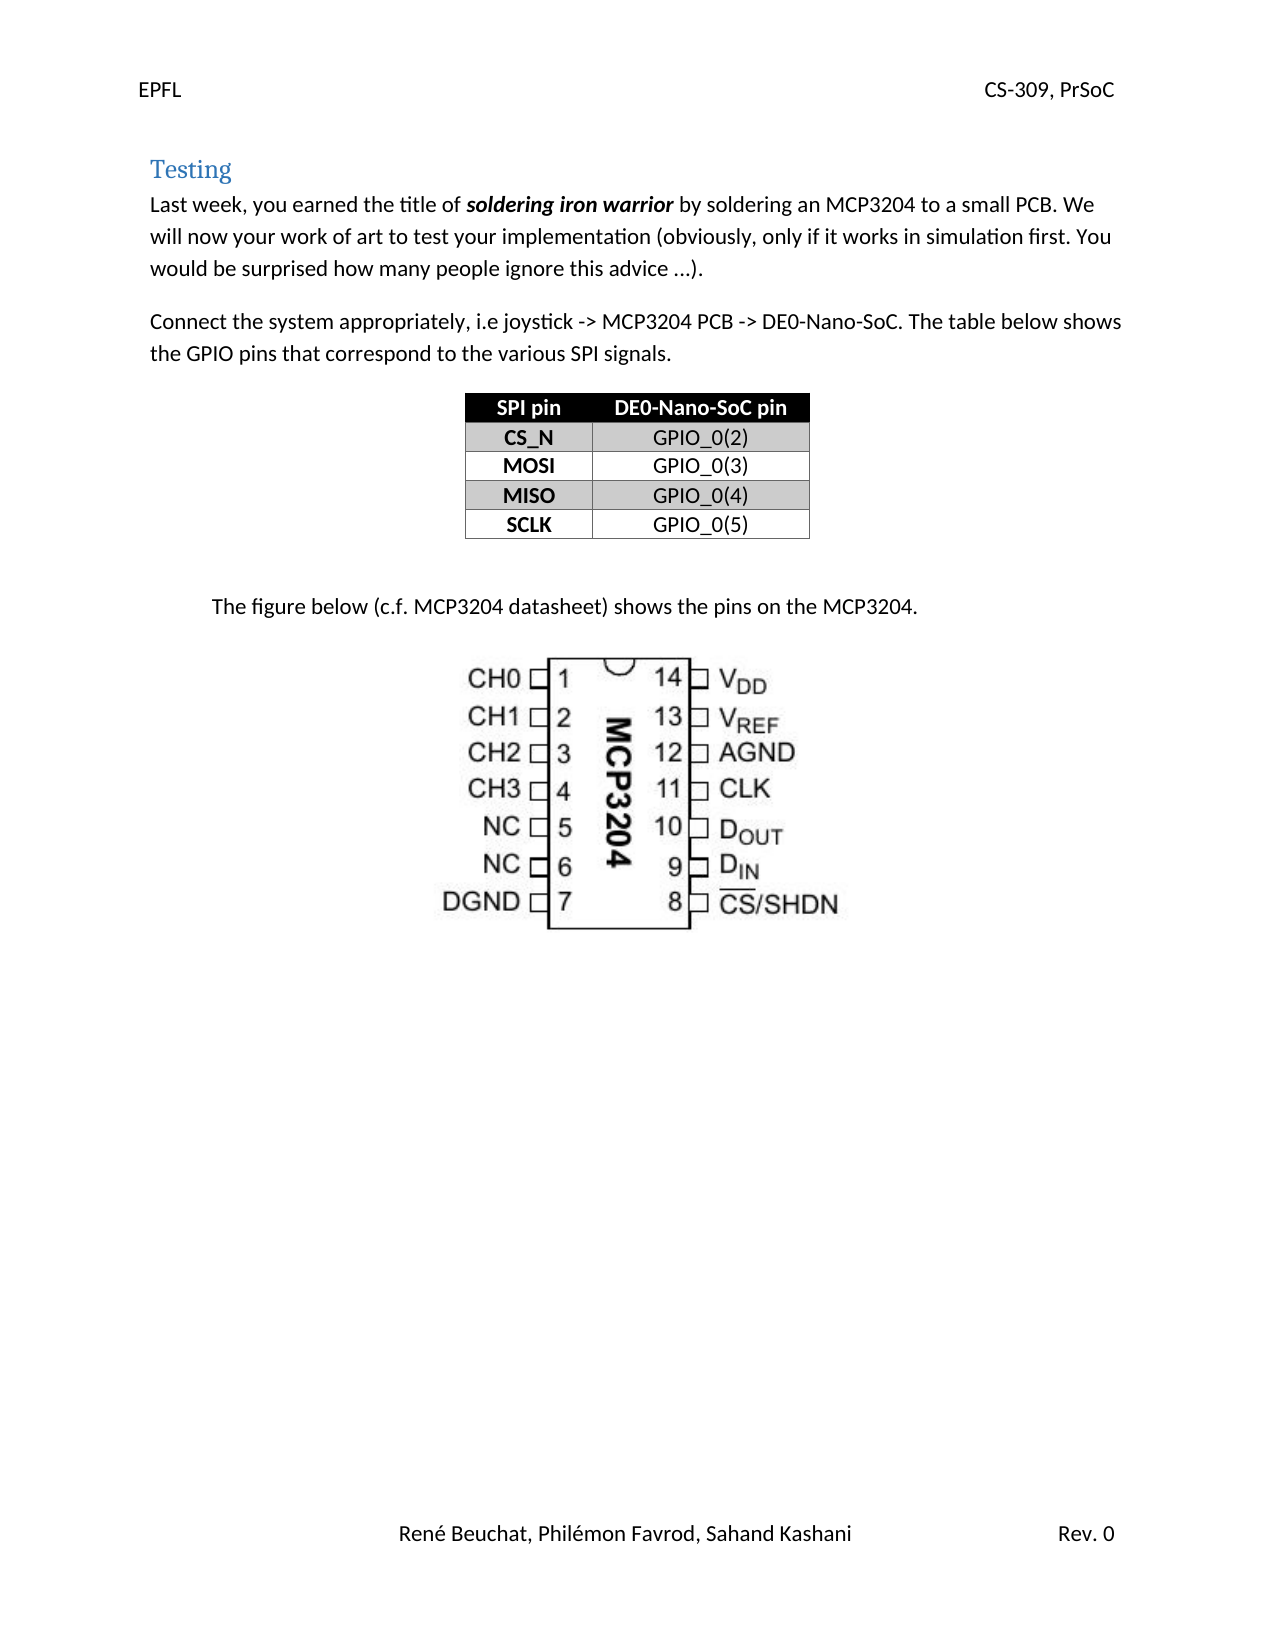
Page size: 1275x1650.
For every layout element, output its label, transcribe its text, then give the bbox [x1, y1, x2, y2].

table_cell GPIO_0(2) [593, 423, 809, 451]
table_header SPI pin [466, 394, 592, 422]
table_cell MOSI [466, 452, 592, 480]
text Connect the system appropriately, i.e joystick -> MCP3204 PCB -> DE0-Nano-SoC. The table below shows the GPIO pins that correspond to the various SPI signals. [150, 307, 1125, 367]
text Last week, you earned the title of soldering iron warrior by soldering an MCP3204 to a small PCB. We will now your work of art to test your implementation (obviously, only if it works in simulation first. You would be surprised how many people ignore this advice ...). [150, 190, 1125, 282]
table_cell CS_N [466, 423, 592, 451]
text The figure below (c.f. MCP3204 datasheet) shows the pins on the MCP3204. [150, 592, 1125, 620]
table_cell GPIO_0(3) [593, 452, 809, 480]
table_header DE0-Nano-SoC pin [593, 394, 809, 422]
table_cell SCLK [466, 510, 592, 538]
table_cell GPIO_0(5) [593, 510, 809, 538]
subtitle Testing [150, 154, 1125, 185]
table_cell GPIO_0(4) [593, 481, 809, 509]
table_cell MISO [466, 481, 592, 509]
